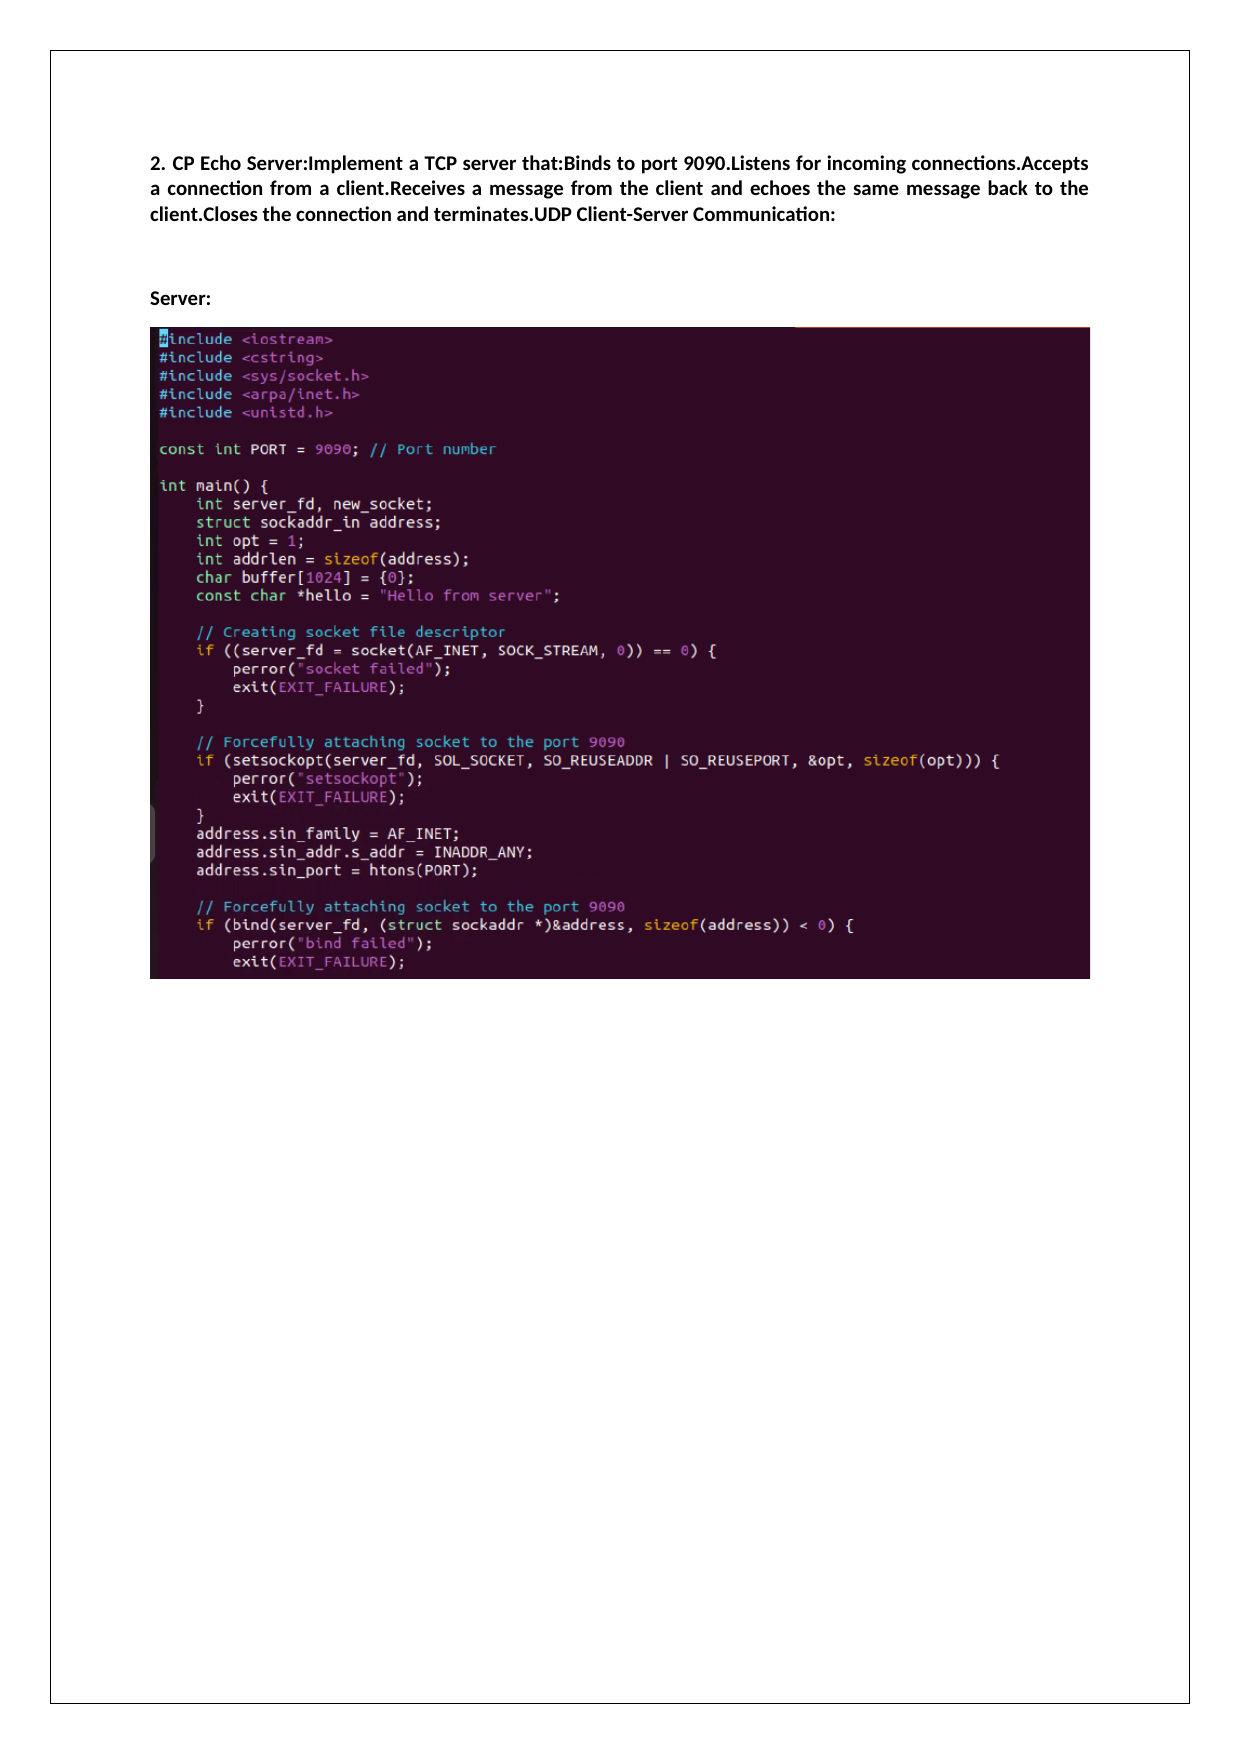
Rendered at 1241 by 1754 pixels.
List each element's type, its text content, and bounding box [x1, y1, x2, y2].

text Server: [150, 285, 1090, 310]
text 2. CP Echo Server:Implement a TCP server that:Binds to port 9090.Listens for incoming connections.Accepts a connection from a client.Receives a message from the client and echoes the same message back to the client.Closes the connection and terminates.UDP Client-Server Communication: [150, 150, 1090, 226]
picture [150, 327, 1091, 979]
